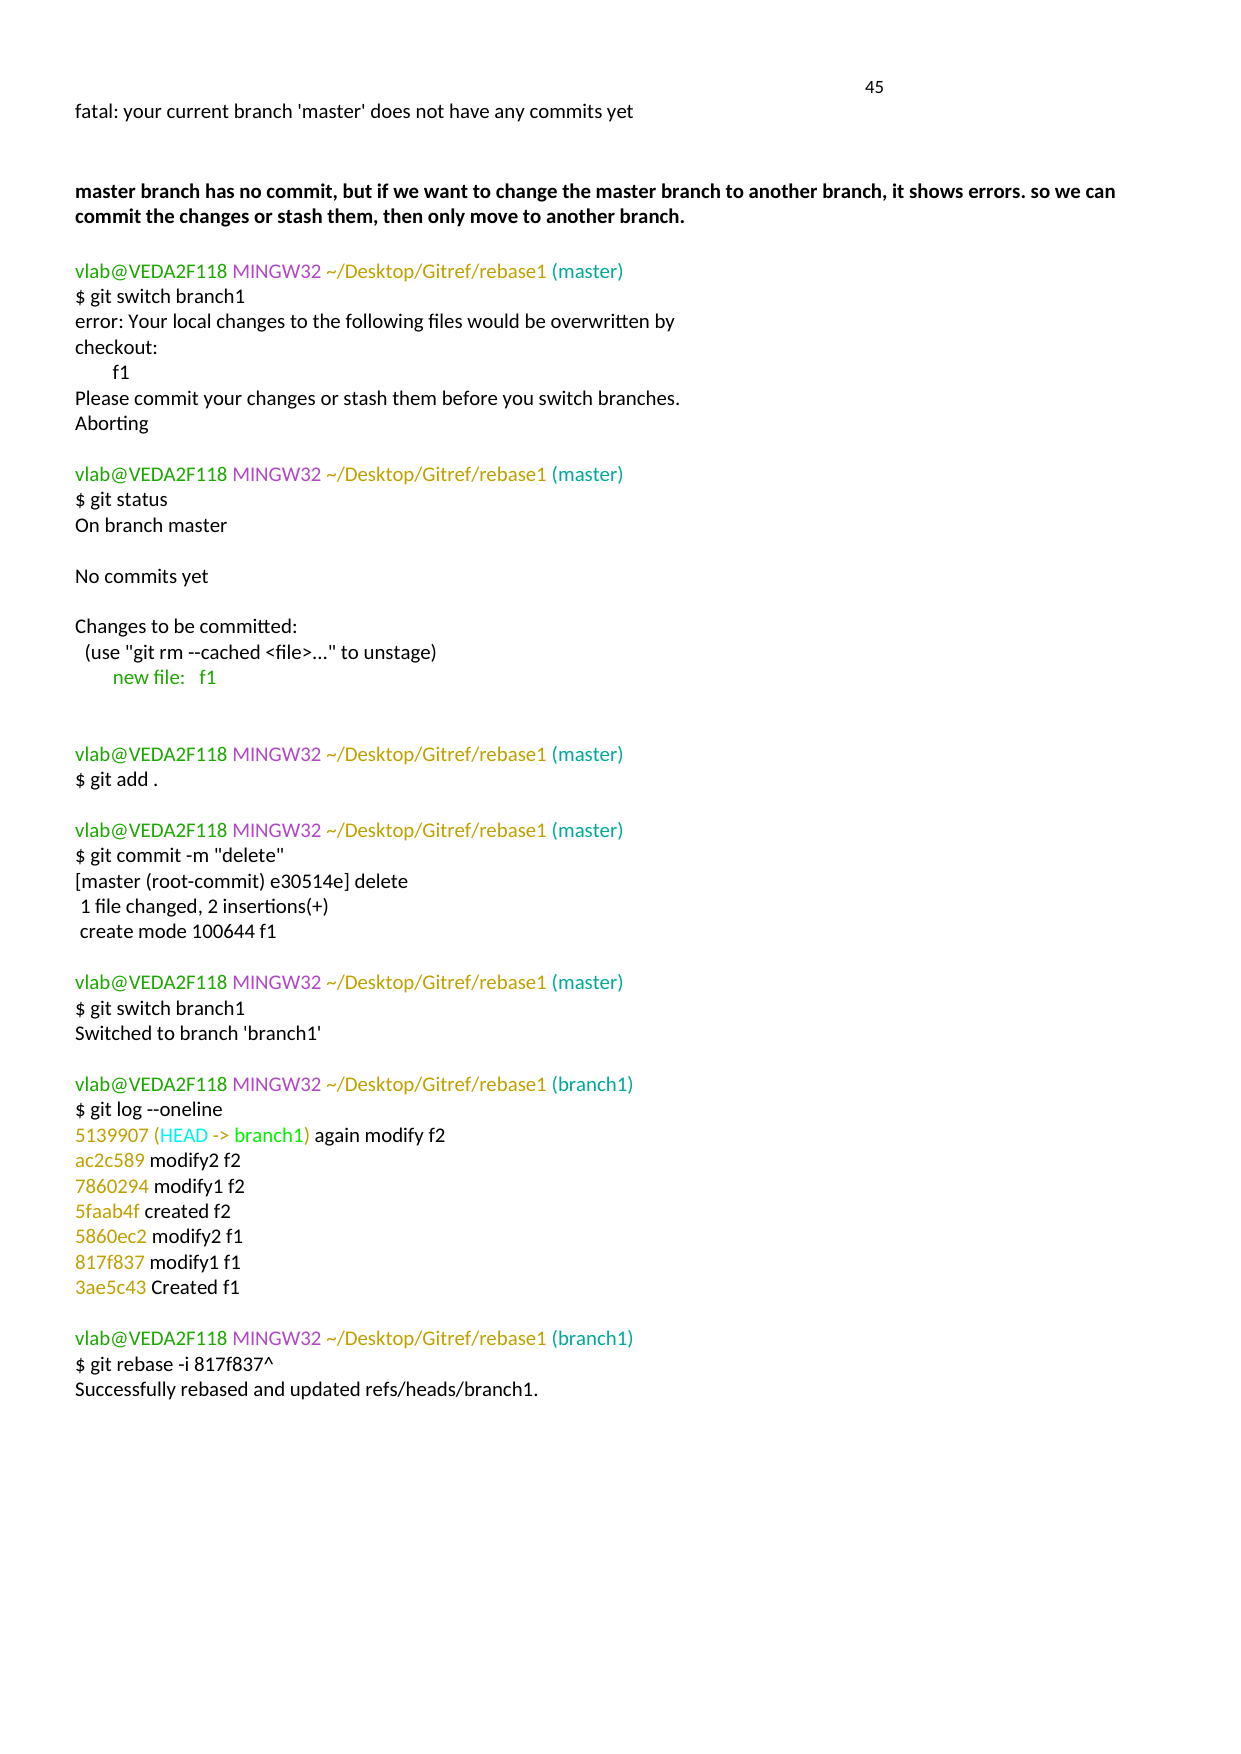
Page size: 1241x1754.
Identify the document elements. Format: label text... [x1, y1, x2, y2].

text vlab@VEDA2F118 MINGW32 ~/Desktop/Gitref/rebase1 (branch1) [75, 1325, 1165, 1351]
text 5860ec2 modify2 f1 [75, 1224, 1165, 1249]
text [master (root-commit) e30514e] delete [75, 868, 1165, 893]
text create mode 100644 f1 [75, 919, 1165, 944]
text vlab@VEDA2F118 MINGW32 ~/Desktop/Gitref/rebase1 (master) [75, 258, 1165, 283]
text f1 [75, 359, 1165, 385]
text $ git log --oneline [75, 1097, 1165, 1122]
text fatal: your current branch 'master' does not have any commits yet [75, 98, 1165, 123]
text vlab@VEDA2F118 MINGW32 ~/Desktop/Gitref/rebase1 (master) [75, 741, 1165, 766]
text $ git add . [75, 766, 1165, 792]
text $ git rebase -i 817f837^ [75, 1351, 1165, 1376]
text vlab@VEDA2F118 MINGW32 ~/Desktop/Gitref/rebase1 (master) [75, 817, 1165, 842]
text 3ae5c43 Created f1 [75, 1274, 1165, 1300]
text Aborting [75, 410, 1165, 436]
text 5faab4f created f2 [75, 1198, 1165, 1224]
text vlab@VEDA2F118 MINGW32 ~/Desktop/Gitref/rebase1 (master) [75, 969, 1165, 995]
text $ git switch branch1 [75, 995, 1165, 1020]
text Changes to be committed: [75, 614, 1165, 639]
text Successfully rebased and updated refs/heads/branch1. [75, 1376, 1165, 1402]
text $ git commit -m "delete" [75, 842, 1165, 868]
text master branch has no commit, but if we want to change the master branch to another branch, it shows errors. so we can commit the changes or stash them, then only move to another branch. [75, 178, 1165, 229]
text 5139907 (HEAD -> branch1) again modify f2 [75, 1122, 1165, 1147]
text checkout: [75, 334, 1165, 359]
text new file: f1 [75, 664, 1165, 690]
text 817f837 modify1 f1 [75, 1249, 1165, 1274]
text vlab@VEDA2F118 MINGW32 ~/Desktop/Gitref/rebase1 (master) [75, 461, 1165, 487]
text Switched to branch 'branch1' [75, 1020, 1165, 1046]
text (use "git rm --cached <file>..." to unstage) [75, 639, 1165, 664]
text error: Your local changes to the following files would be overwritten by [75, 309, 1165, 334]
text Please commit your changes or stash them before you switch branches. [75, 385, 1165, 410]
text 1 file changed, 2 insertions(+) [75, 893, 1165, 919]
text No commits yet [75, 563, 1165, 588]
text $ git status [75, 487, 1165, 512]
text ac2c589 modify2 f2 [75, 1147, 1165, 1173]
text 7860294 modify1 f2 [75, 1173, 1165, 1198]
text $ git switch branch1 [75, 283, 1165, 309]
text On branch master [75, 512, 1165, 537]
text vlab@VEDA2F118 MINGW32 ~/Desktop/Gitref/rebase1 (branch1) [75, 1071, 1165, 1097]
